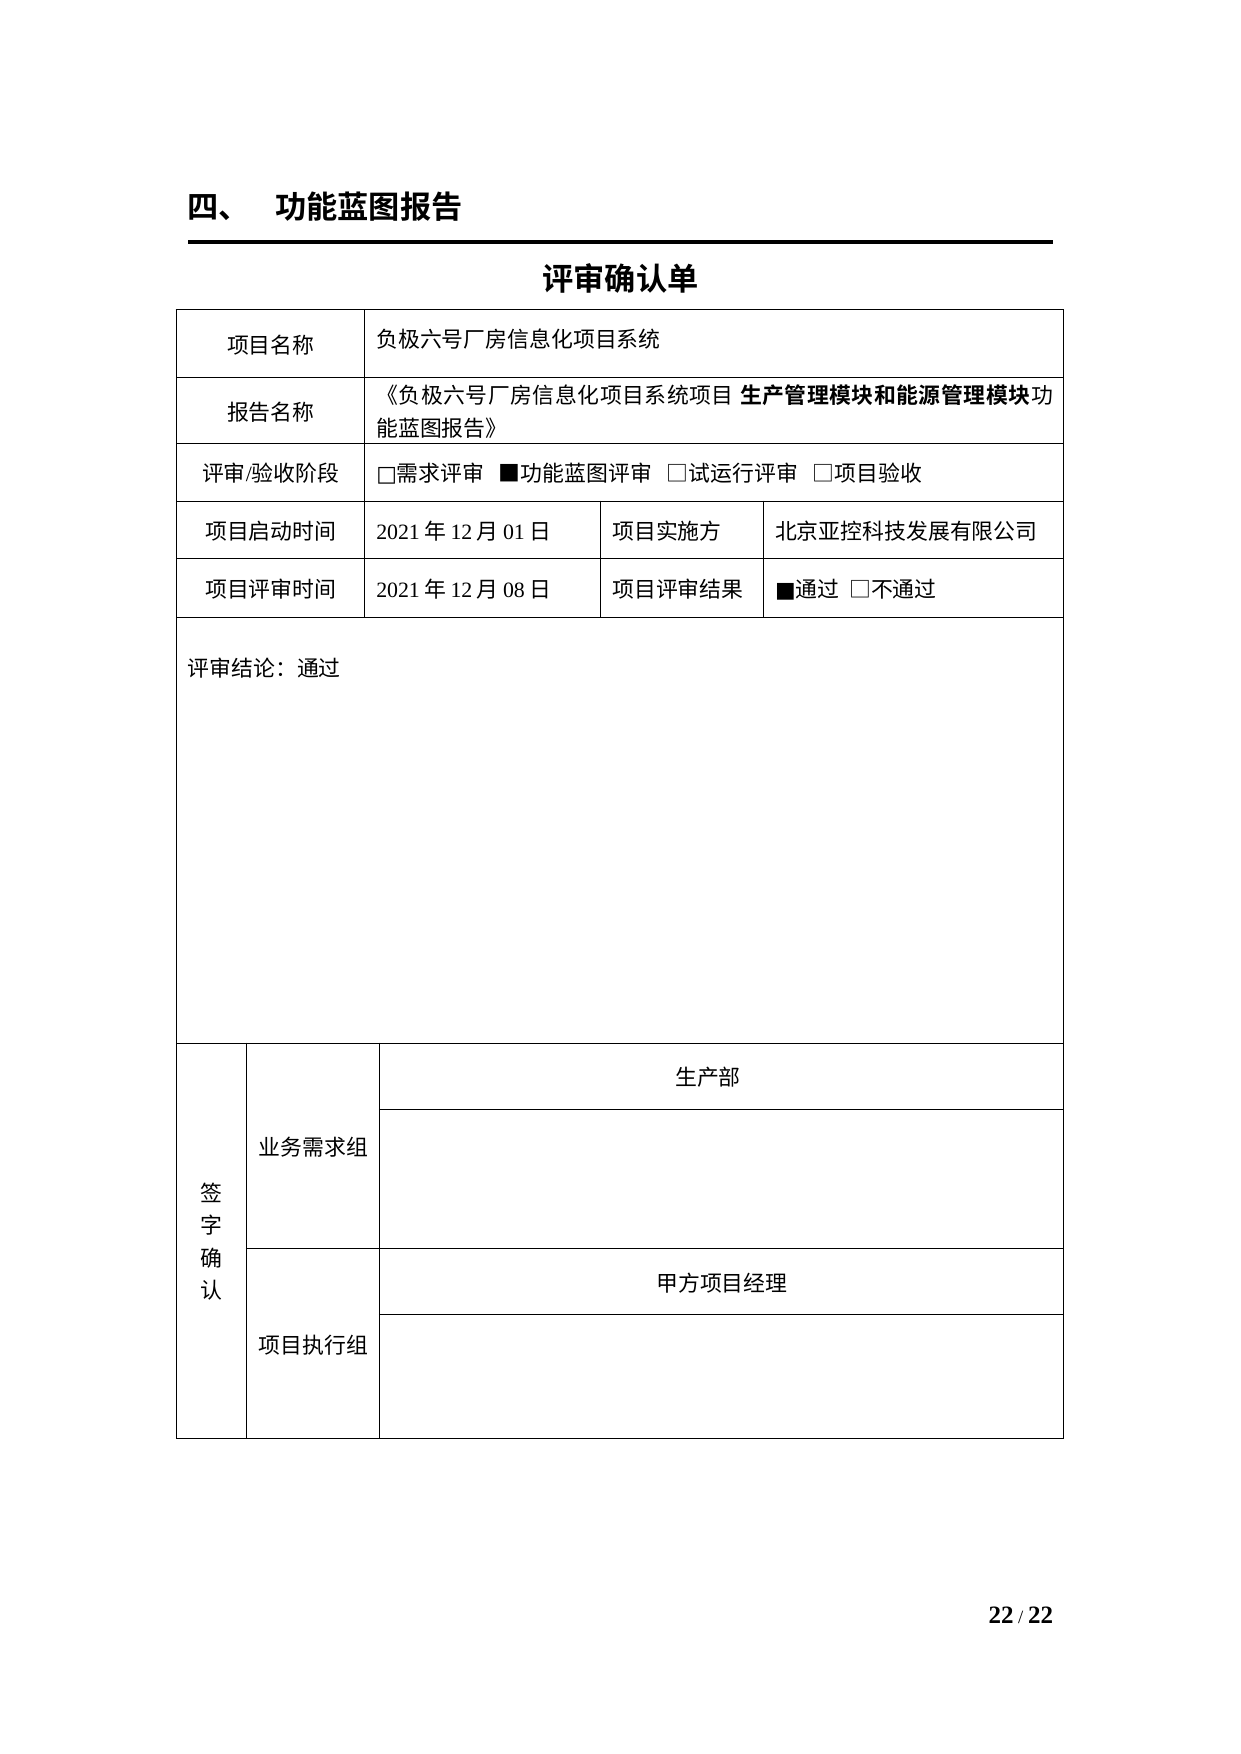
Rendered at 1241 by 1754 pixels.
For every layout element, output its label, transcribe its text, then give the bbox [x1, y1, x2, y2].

table_cell ■通过 □不通过 [764, 559, 1063, 617]
table_header 项目名称 [177, 310, 364, 377]
table_cell 项目执行组 [247, 1249, 379, 1438]
table_cell [380, 1315, 1063, 1438]
table_cell 2021年12月08日 [365, 559, 600, 617]
table_cell 生产部 [380, 1044, 1063, 1109]
text 评审确认单 [187, 244, 1053, 309]
table_cell 项目启动时间 [177, 502, 364, 558]
table_cell 报告名称 [177, 378, 364, 443]
table_header 负极六号厂房信息化项目系统 [365, 310, 1063, 377]
table_cell 签 字 确 认 [177, 1044, 246, 1438]
table_cell 评审结论：通过 [177, 618, 1063, 1043]
table_cell 评审/验收阶段 [177, 444, 364, 501]
table_cell 项目评审结果 [601, 559, 763, 617]
table_cell 2021年12月01日 [365, 502, 600, 558]
table_cell [380, 1110, 1063, 1248]
table_cell 甲方项目经理 [380, 1249, 1063, 1314]
table_cell 项目评审时间 [177, 559, 364, 617]
table_cell 《负极六号厂房信息化项目系统项目 生产管理模块和能源管理模块功能蓝图报告》 [365, 378, 1063, 443]
table_cell 北京亚控科技发展有限公司 [764, 502, 1063, 558]
table_cell 业务需求组 [247, 1044, 379, 1248]
table_cell □需求评审 ■功能蓝图评审 □试运行评审 □项目验收 [365, 444, 1063, 501]
table_cell 项目实施方 [601, 502, 763, 558]
subtitle 功能蓝图报告 [187, 173, 1053, 244]
